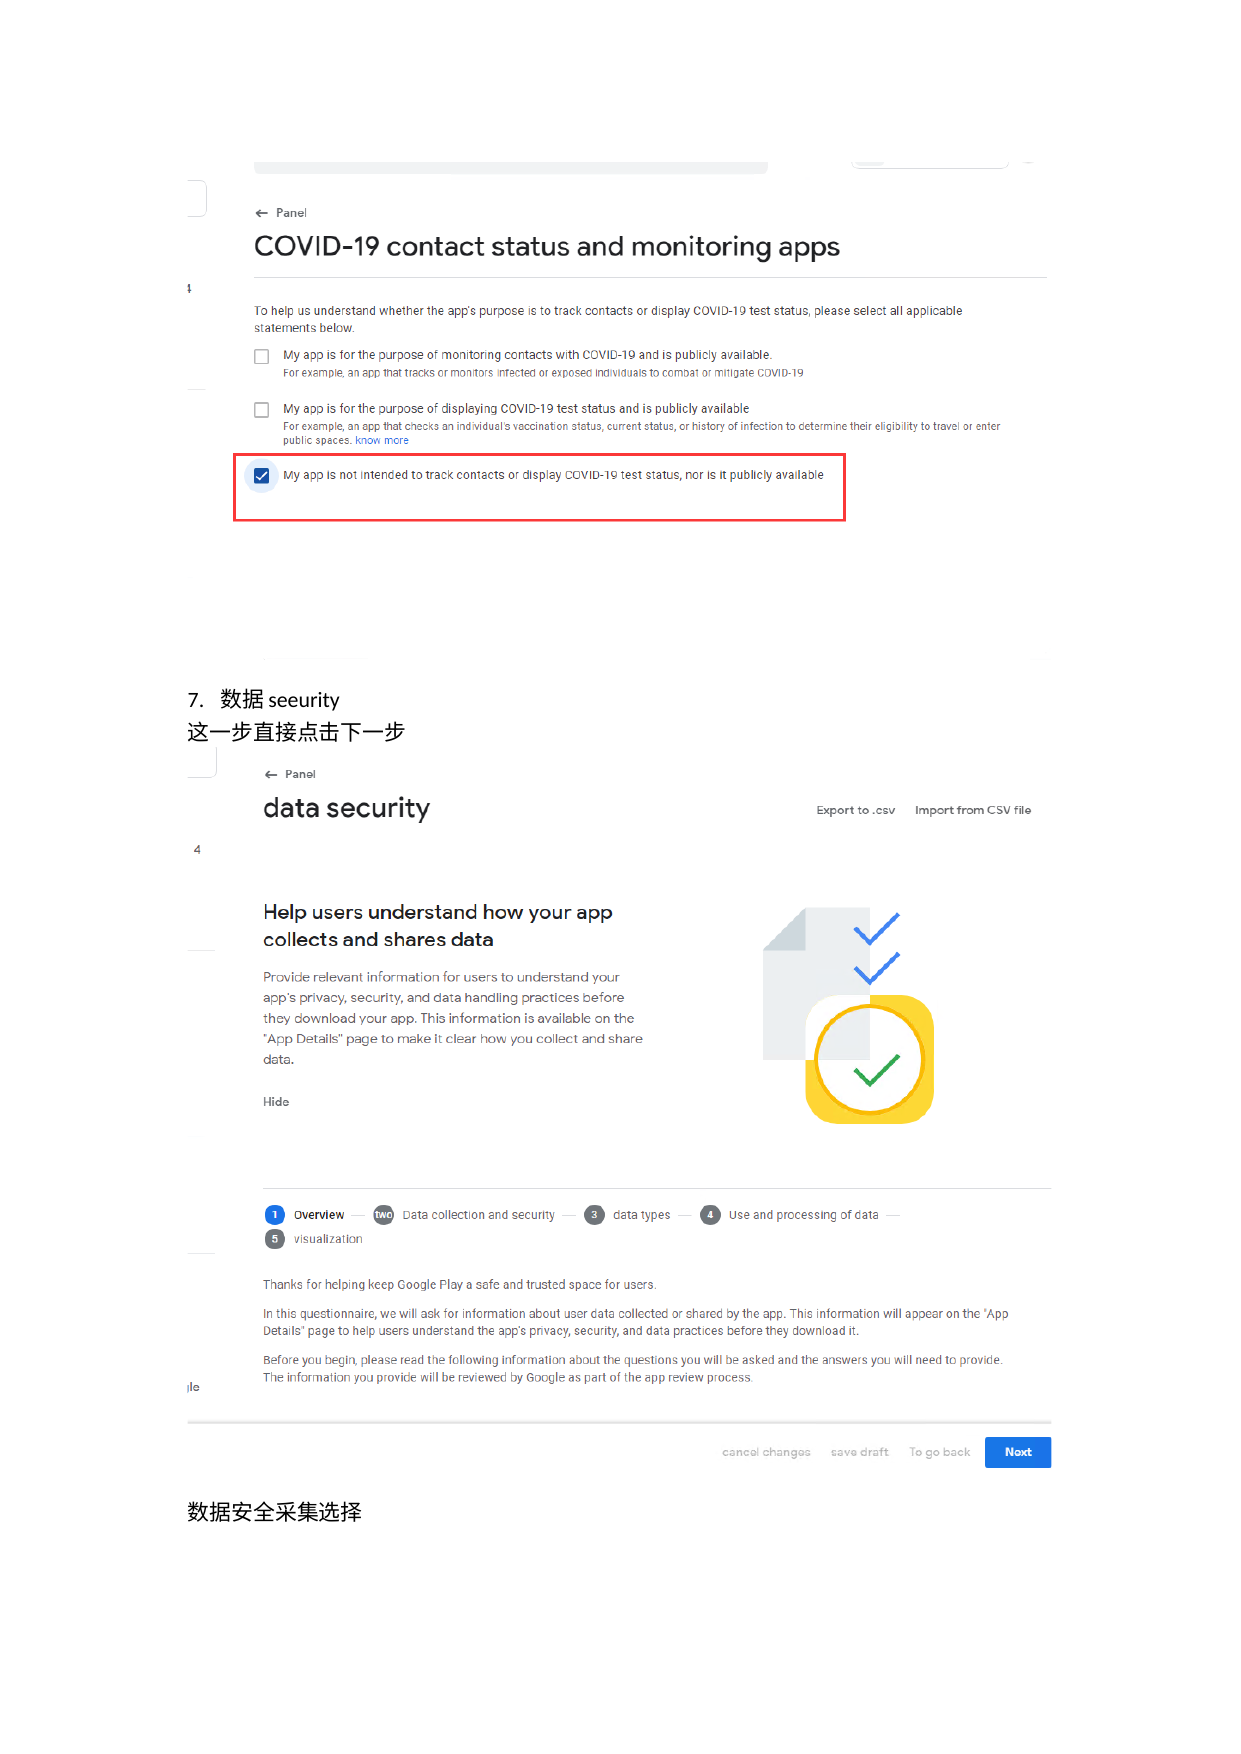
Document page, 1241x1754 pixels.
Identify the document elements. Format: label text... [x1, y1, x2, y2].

list 这一步直接点击下一步 [187, 714, 1053, 747]
text 数据安全采集选择 [187, 1494, 1053, 1527]
picture [187, 747, 1052, 1472]
list 数据seeurity [187, 682, 1053, 714]
picture [187, 162, 1052, 661]
